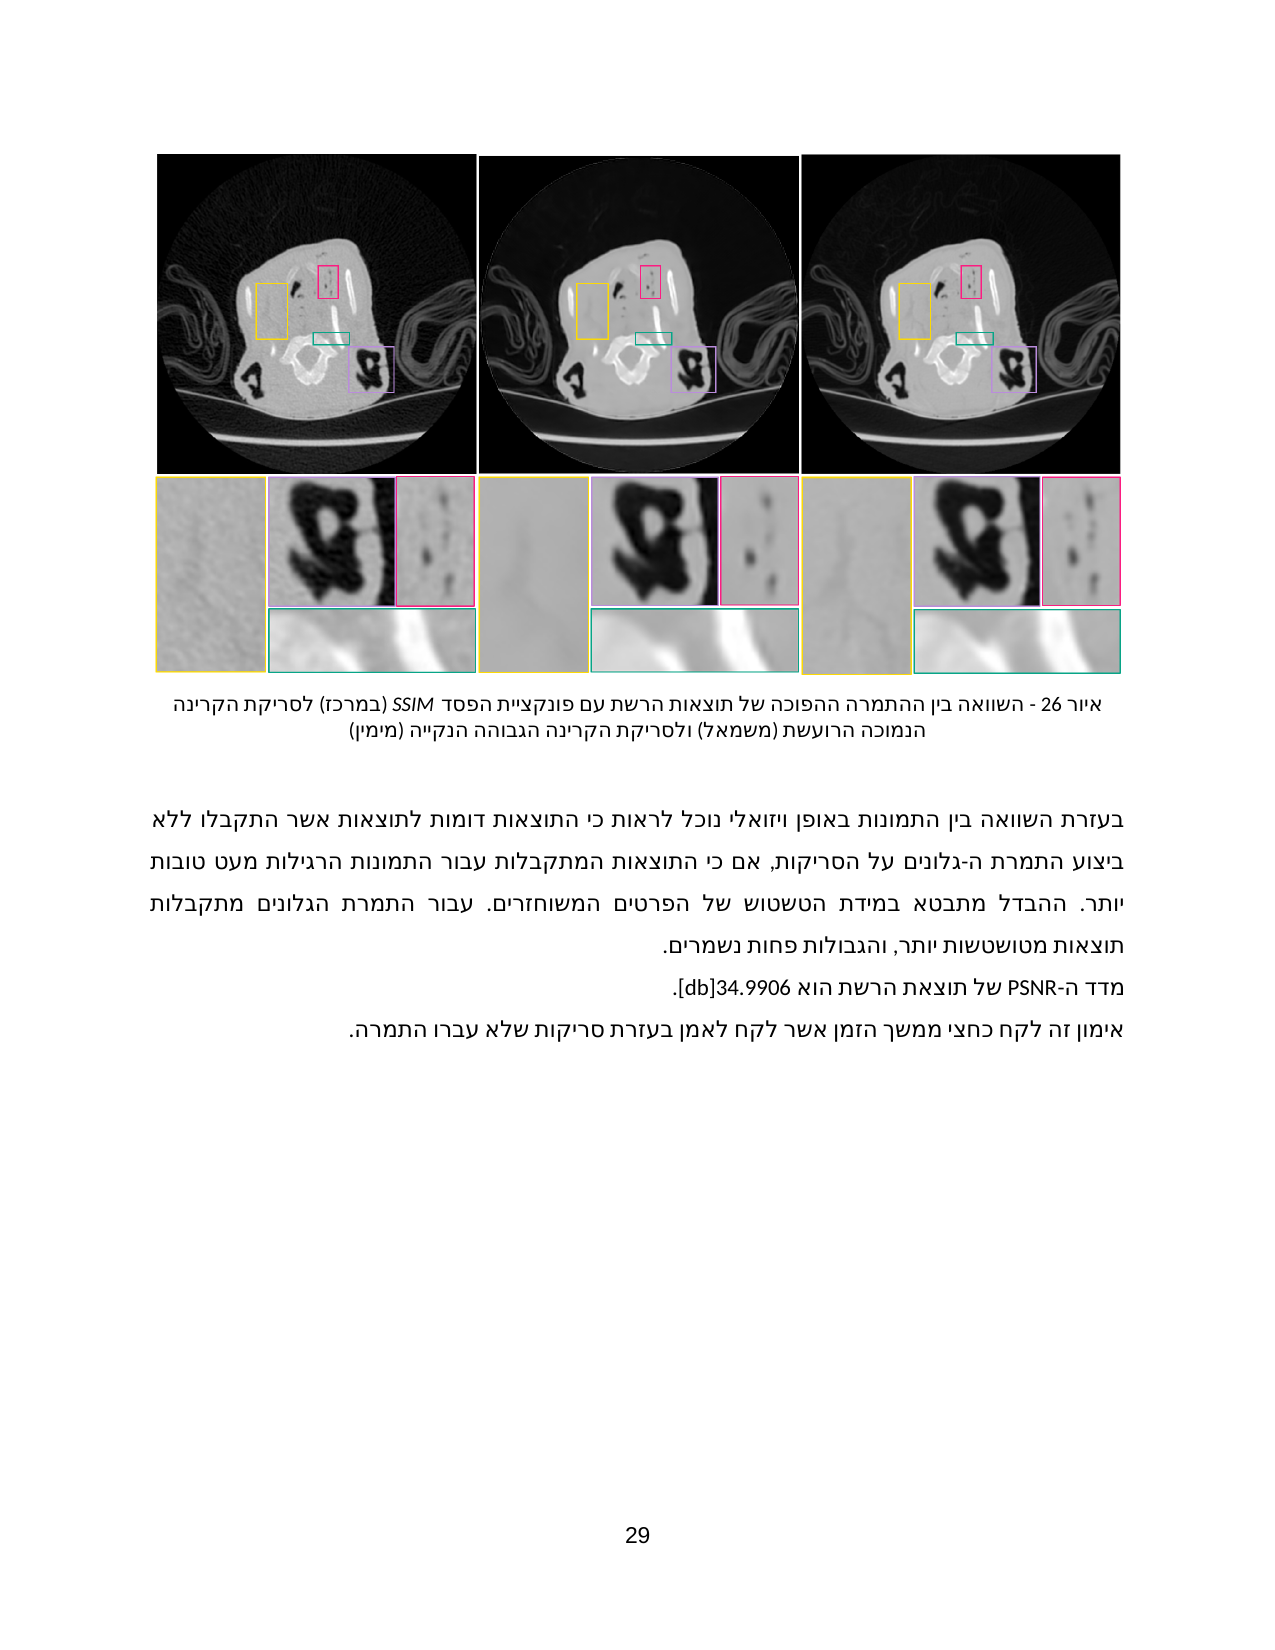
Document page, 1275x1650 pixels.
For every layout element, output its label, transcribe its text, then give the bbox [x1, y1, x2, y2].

text איור 26 - השוואה בין ההתמרה ההפוכה של תוצאות הרשת עם פונקציית הפסד SSIM (במרכז) לסריקת הקרינה הנמוכה הרועשת (משמאל) ולסריקת הקרינה הגבוהה הנקייה (מימין) [150, 691, 1125, 742]
text מדד ה-PSNR של תוצאת הרשת הוא 34.9906[db]. [150, 973, 1125, 1001]
text אימון זה לקח כחצי ממשך הזמן אשר לקח לאמן בעזרת סריקות שלא עברו התמרה. [150, 1015, 1125, 1043]
text בעזרת השוואה בין התמונות באופן ויזואלי נוכל לראות כי התוצאות דומות לתוצאות אשר התקבלו ללא ביצוע התמרת ה-גלונים על הסריקות, אם כי התוצאות המתקבלות עבור התמונות הרגילות מעט טובות יותר. ההבדל מתבטא במידת הטשטוש של הפרטים המשוחזרים. עבור התמרת הגלונים מתקבלות תוצאות מטושטשות יותר, והגבולות פחות נשמרים. [150, 805, 1125, 959]
picture [152, 150, 1123, 678]
